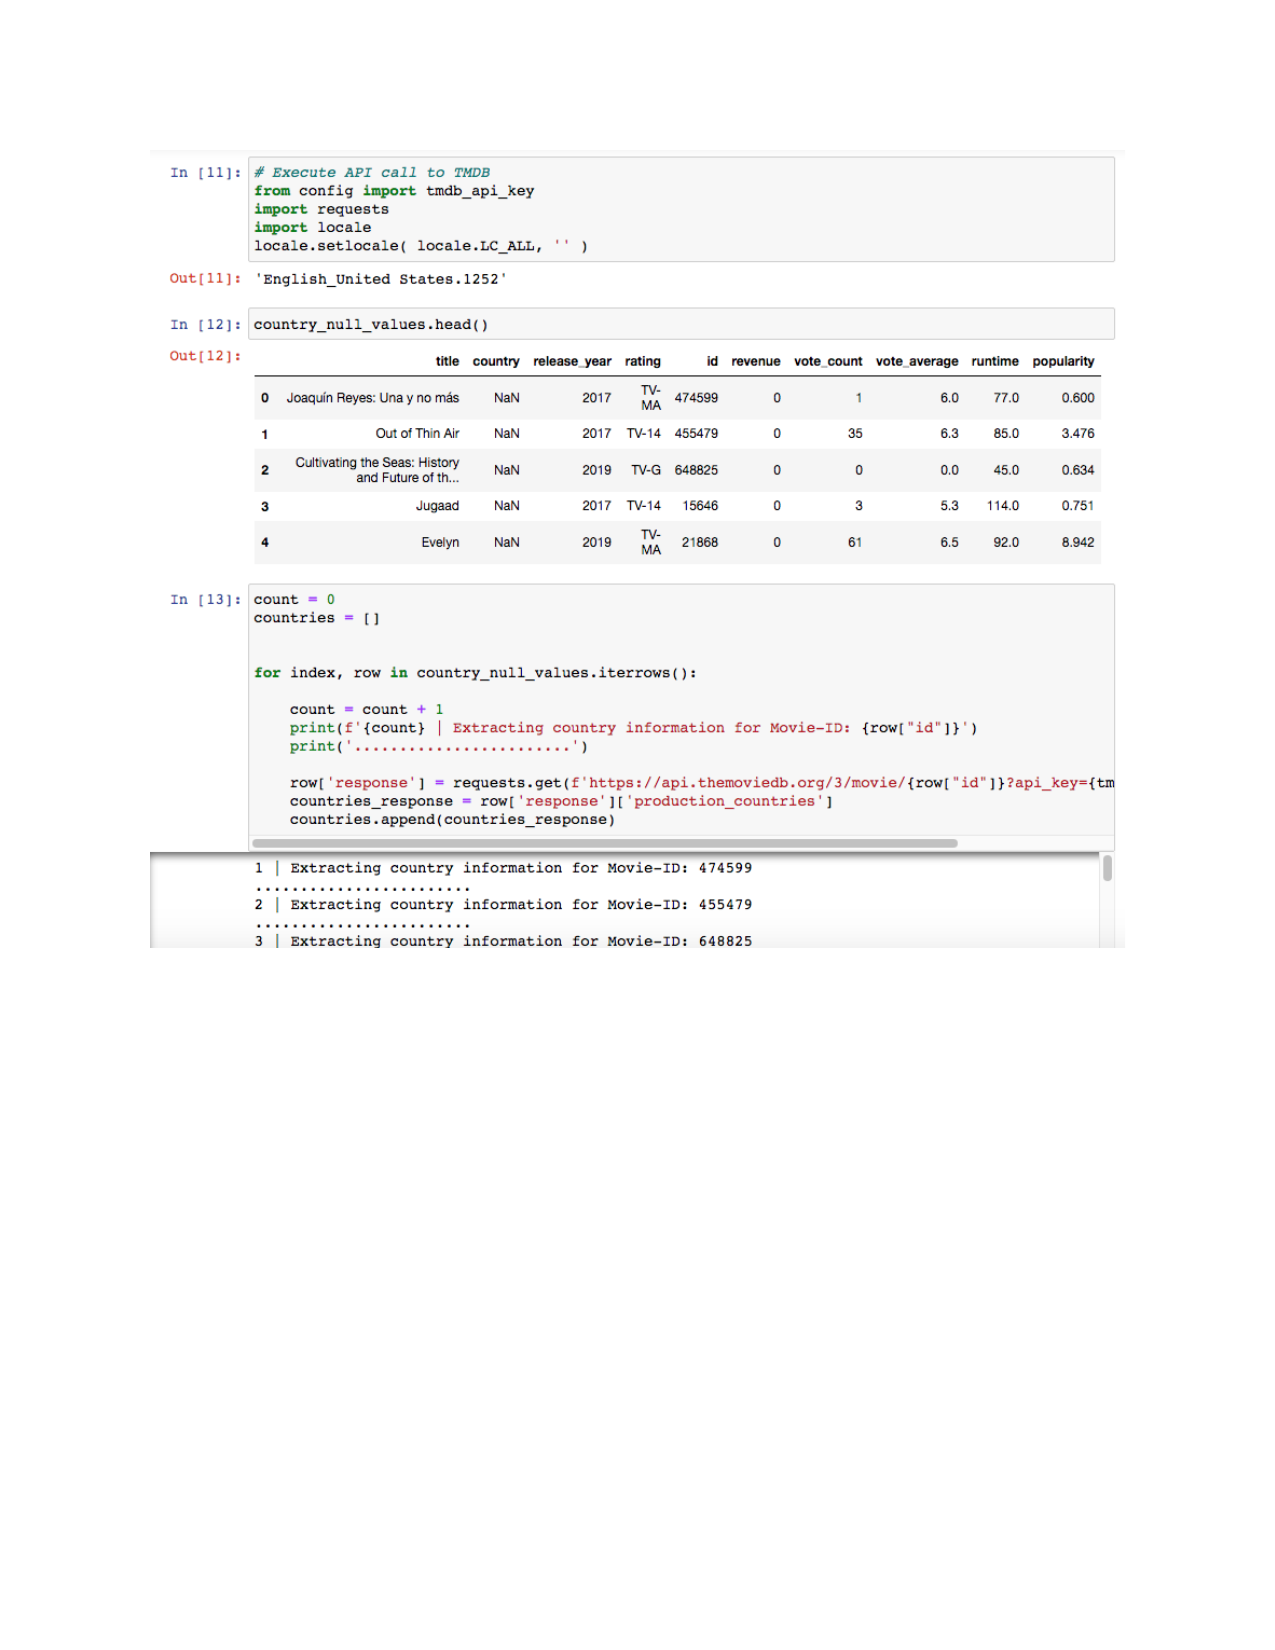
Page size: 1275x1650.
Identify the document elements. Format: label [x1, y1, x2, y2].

picture [150, 150, 1125, 948]
